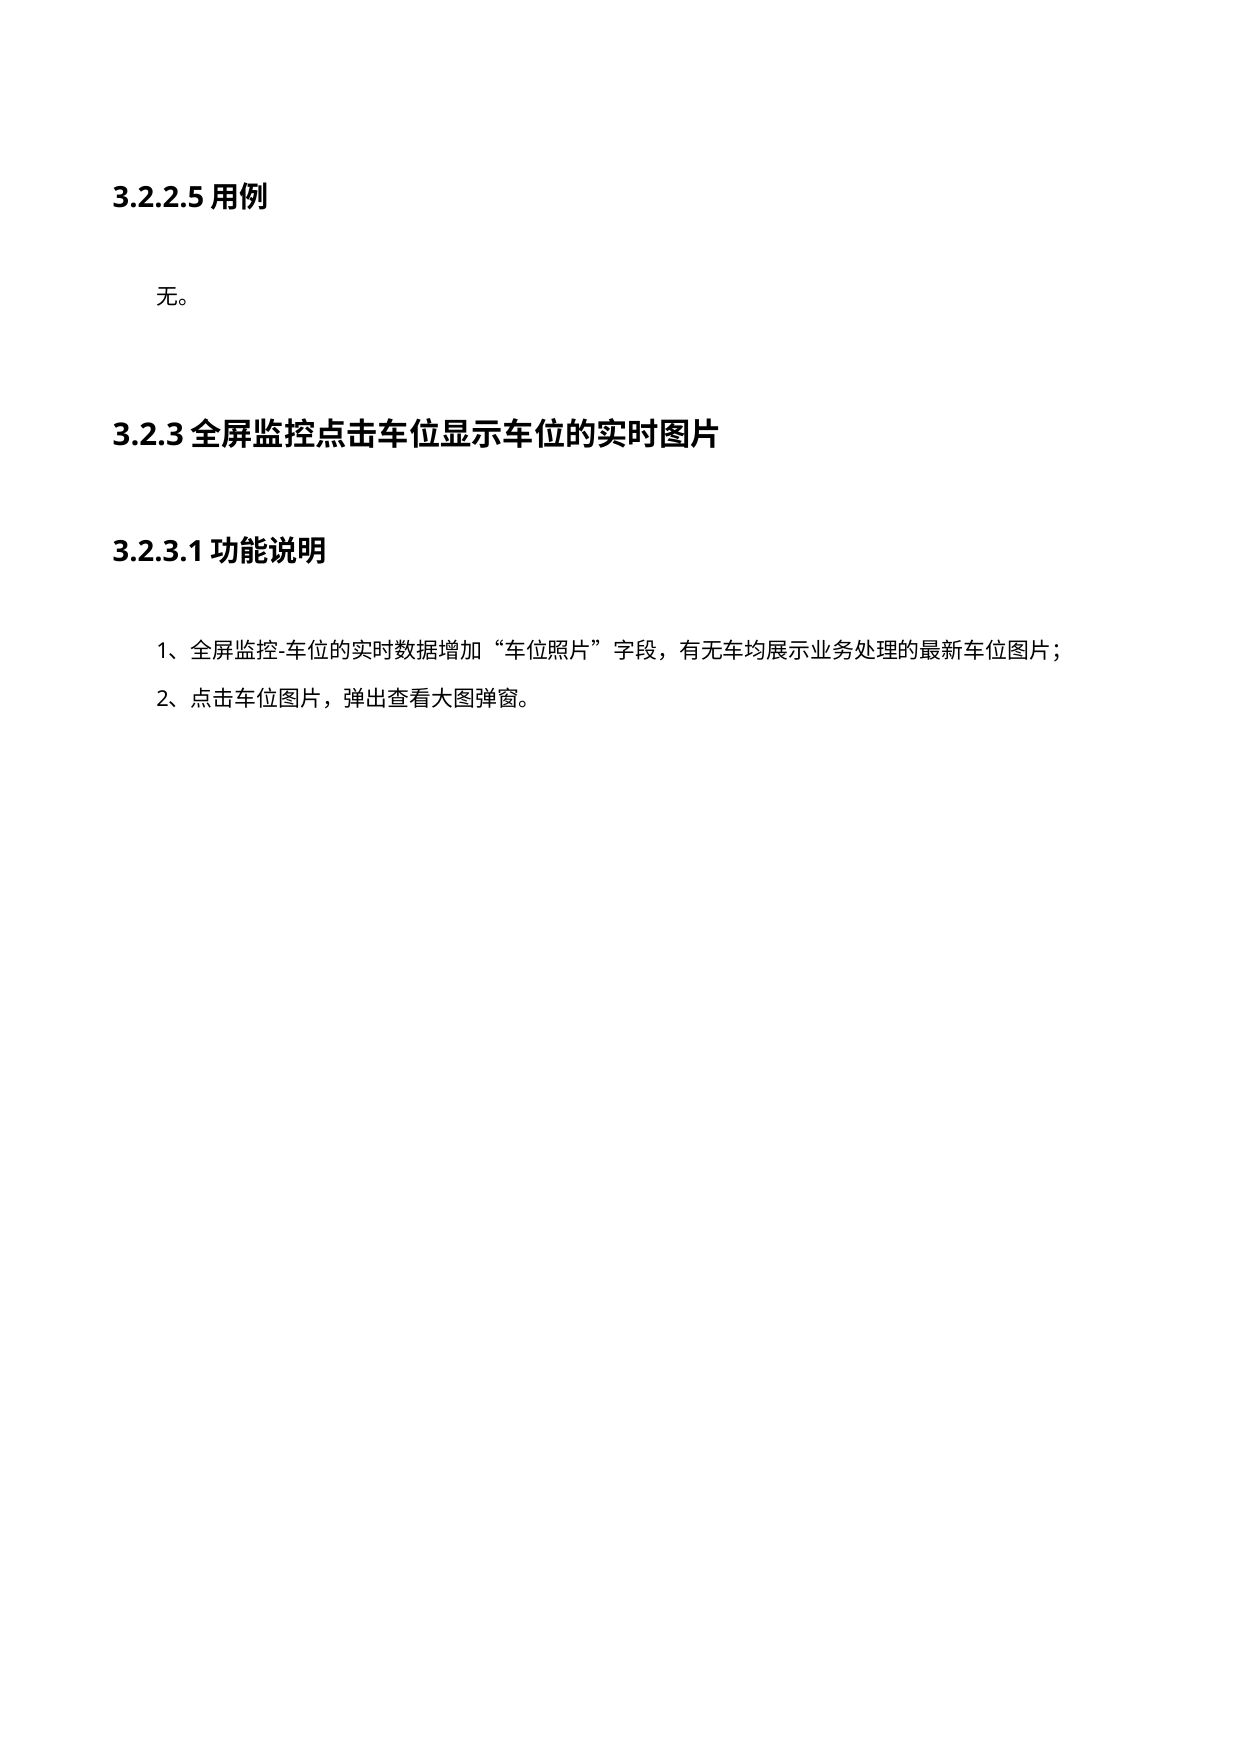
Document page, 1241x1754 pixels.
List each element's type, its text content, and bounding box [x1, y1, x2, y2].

subtitle 3.2.2.5用例 [112, 162, 1128, 227]
list 无。 [112, 278, 1128, 311]
subtitle 3.2.3.1功能说明 [112, 516, 1128, 581]
list 2、点击车位图片，弹出查看大图弹窗。 [112, 681, 1128, 714]
subtitle 3.2.3全屏监控点击车位显示车位的实时图片 [112, 399, 1128, 464]
list 1、全屏监控-车位的实时数据增加“车位照片”字段，有无车均展示业务处理的最新车位图片； [112, 633, 1128, 665]
